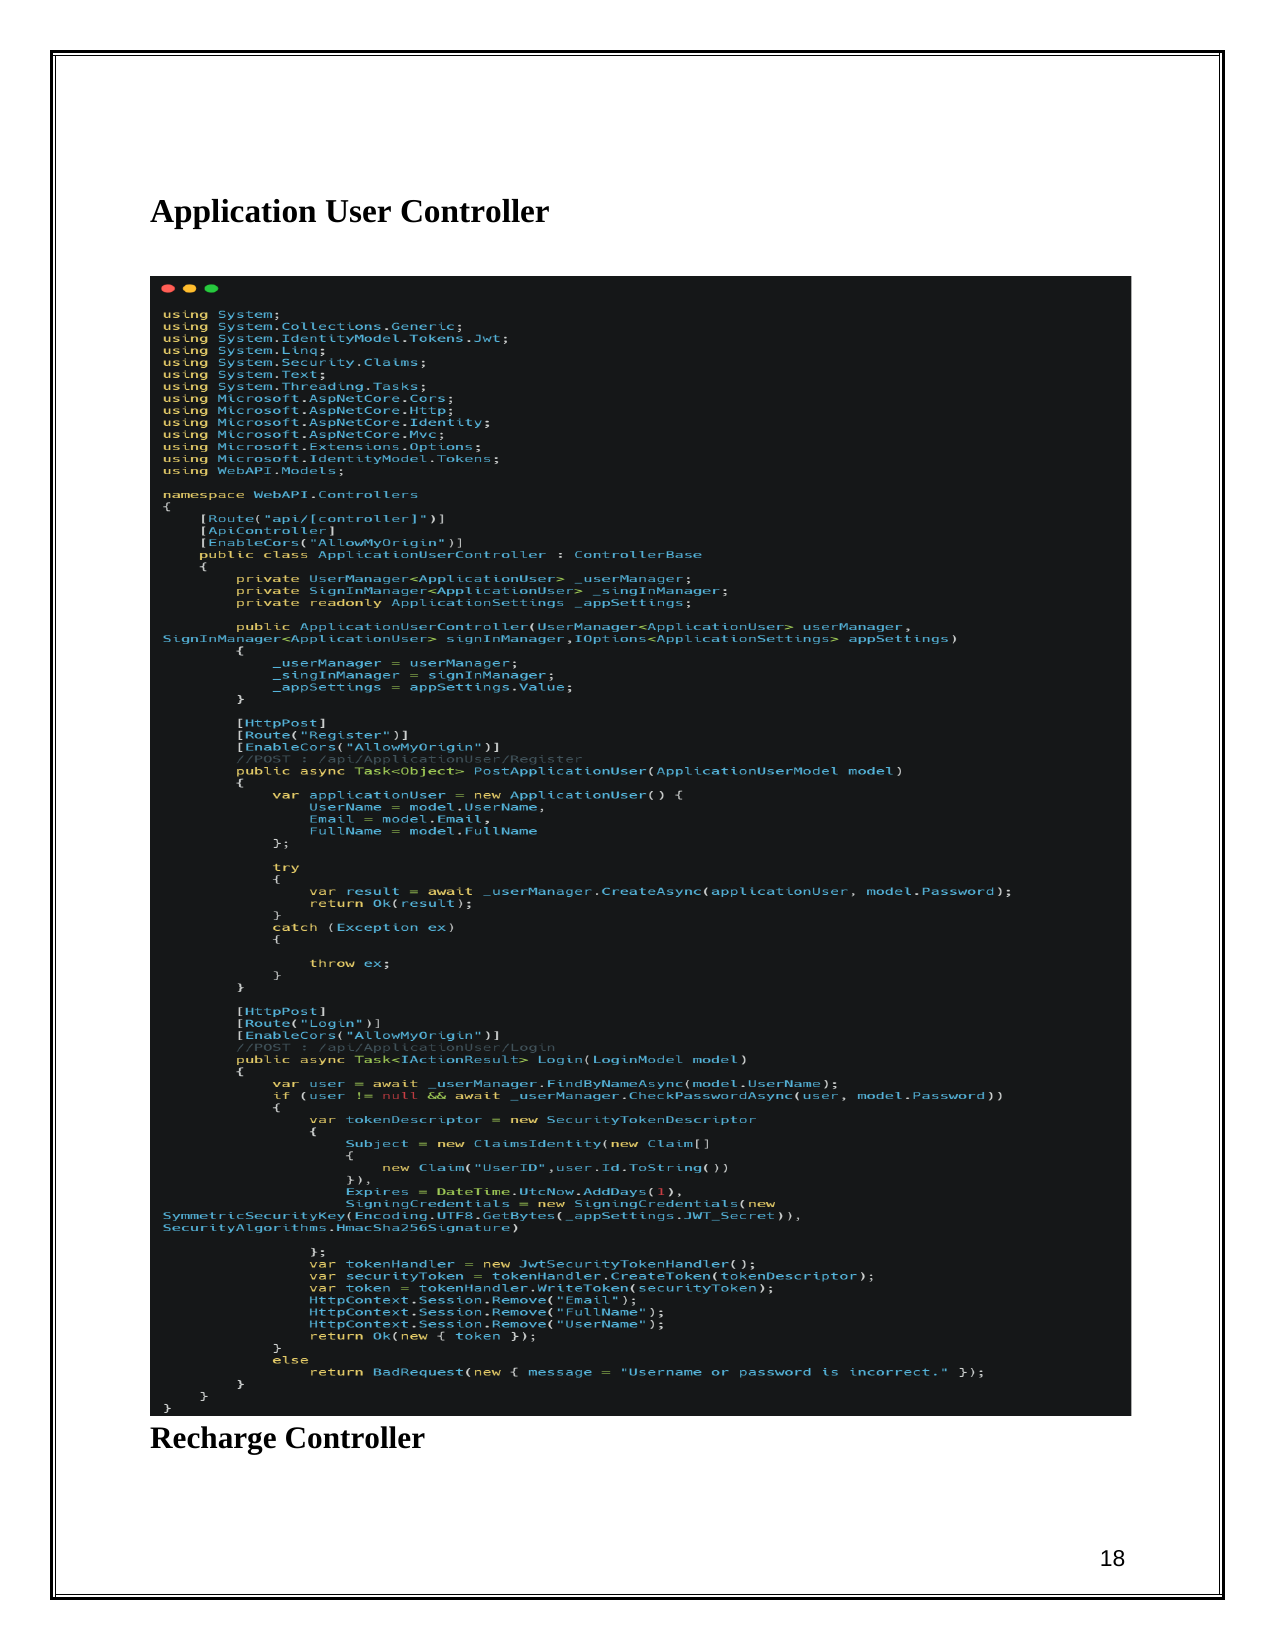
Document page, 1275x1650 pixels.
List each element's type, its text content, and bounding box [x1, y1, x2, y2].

picture [150, 276, 1132, 1416]
text Application User Controller [150, 191, 1125, 229]
text Recharge Controller [150, 1419, 1125, 1455]
